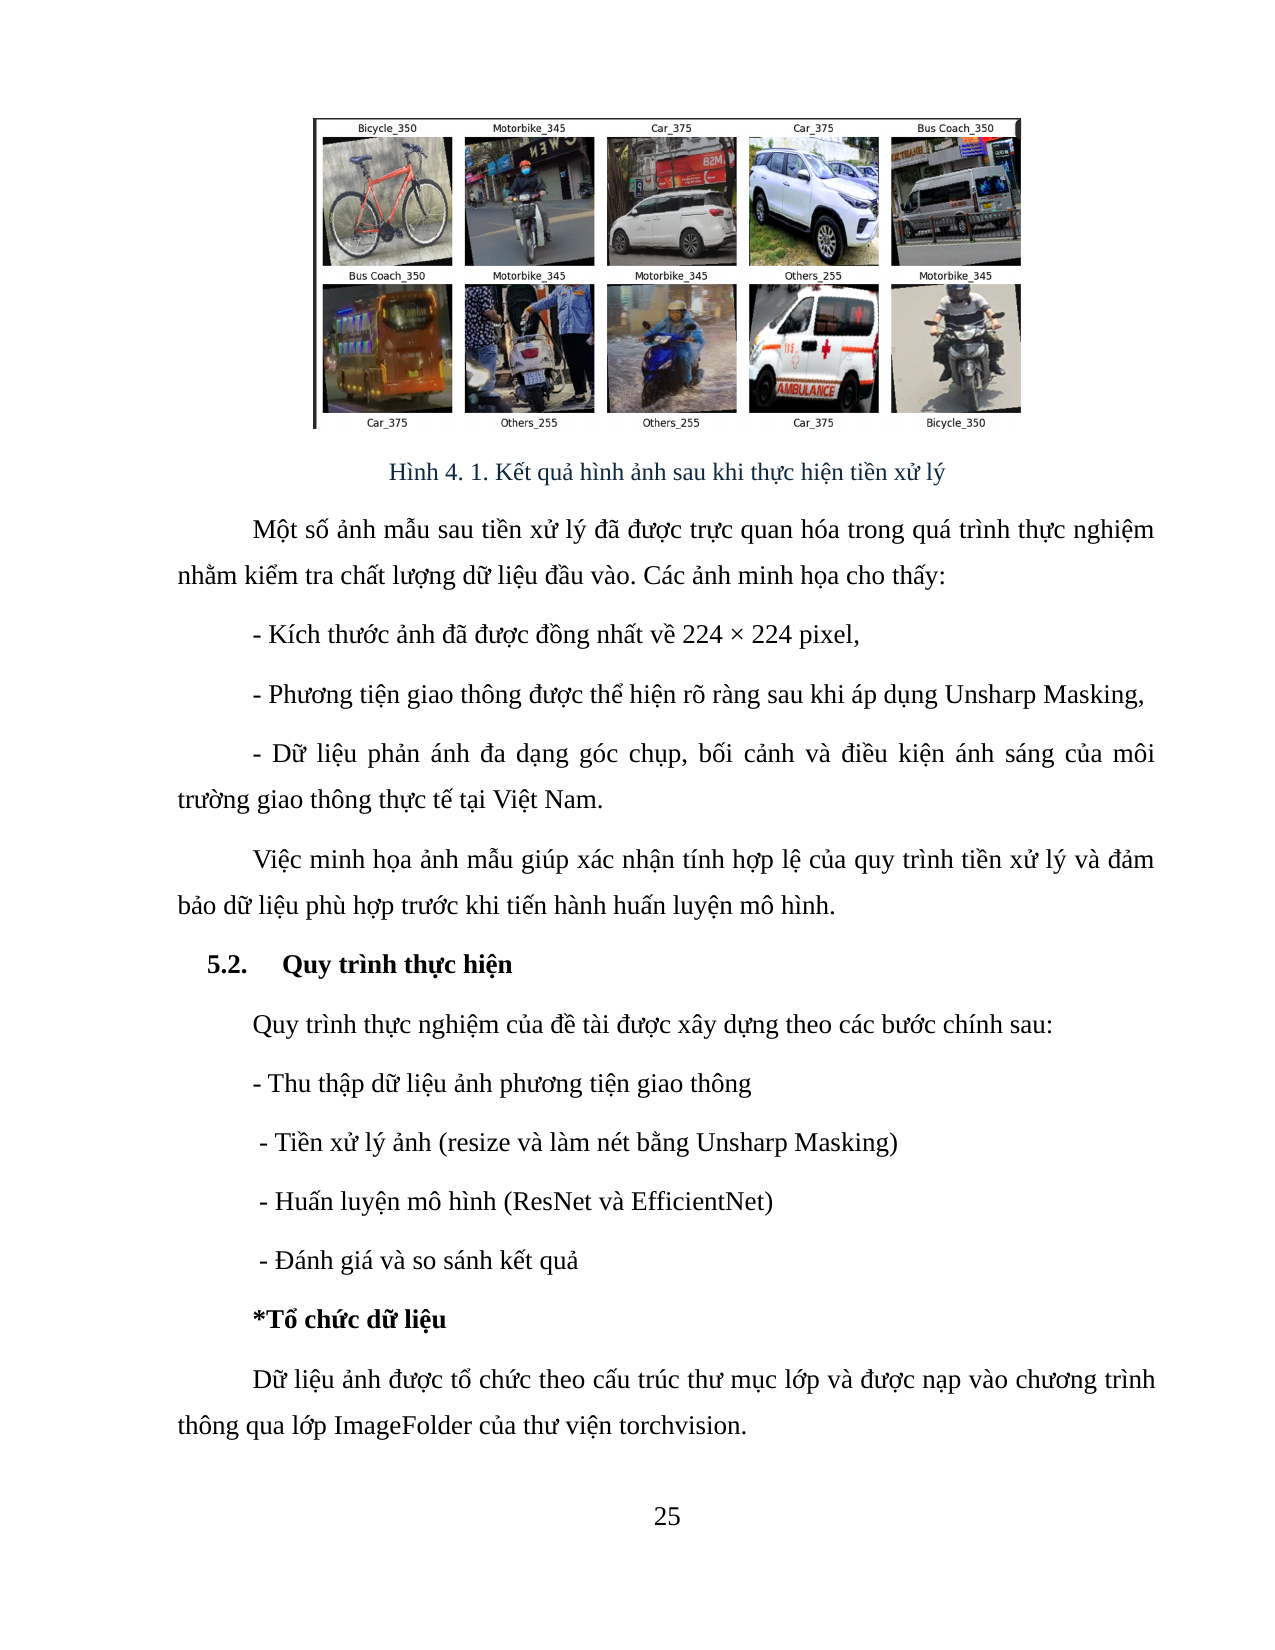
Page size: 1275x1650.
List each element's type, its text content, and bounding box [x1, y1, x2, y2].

text - Thu thập dữ liệu ảnh phương tiện giao thông [177, 1067, 1157, 1098]
text *Tổ chức dữ liệu [177, 1303, 1157, 1335]
text - Đánh giá và so sánh kết quả [177, 1244, 1157, 1276]
text - Huấn luyện mô hình (ResNet và EfficientNet) [177, 1185, 1157, 1216]
text Một số ảnh mẫu sau tiền xử lý đã được trực quan hóa trong quá trình thực nghiệm nhằm kiểm tra chất lượng dữ liệu đầu vào. Các ảnh minh họa cho thấy: [177, 513, 1157, 591]
text - Phương tiện giao thông được thể hiện rõ ràng sau khi áp dụng Unsharp Masking, [177, 678, 1157, 709]
text Quy trình thực nghiệm của đề tài được xây dựng theo các bước chính sau: [177, 1008, 1157, 1039]
text - Kích thước ảnh đã được đồng nhất về 224 × 224 pixel, [177, 618, 1157, 650]
text Hình 4. 1. Kết quả hình ảnh sau khi thực hiện tiền xử lý [177, 457, 1157, 486]
text Quy trình thực hiện [207, 948, 1157, 980]
text Việc minh họa ảnh mẫu giúp xác nhận tính hợp lệ của quy trình tiền xử lý và đảm bảo dữ liệu phù hợp trước khi tiến hành huấn luyện mô hình. [177, 843, 1157, 921]
text - Dữ liệu phản ánh đa dạng góc chụp, bối cảnh và điều kiện ánh sáng của môi trường giao thông thực tế tại Việt Nam. [177, 737, 1157, 815]
picture [313, 118, 1022, 429]
text Dữ liệu ảnh được tổ chức theo cấu trúc thư mục lớp và được nạp vào chương trình thông qua lớp ImageFolder của thư viện torchvision. [177, 1363, 1157, 1441]
text - Tiền xử lý ảnh (resize và làm nét bằng Unsharp Masking) [177, 1126, 1157, 1157]
